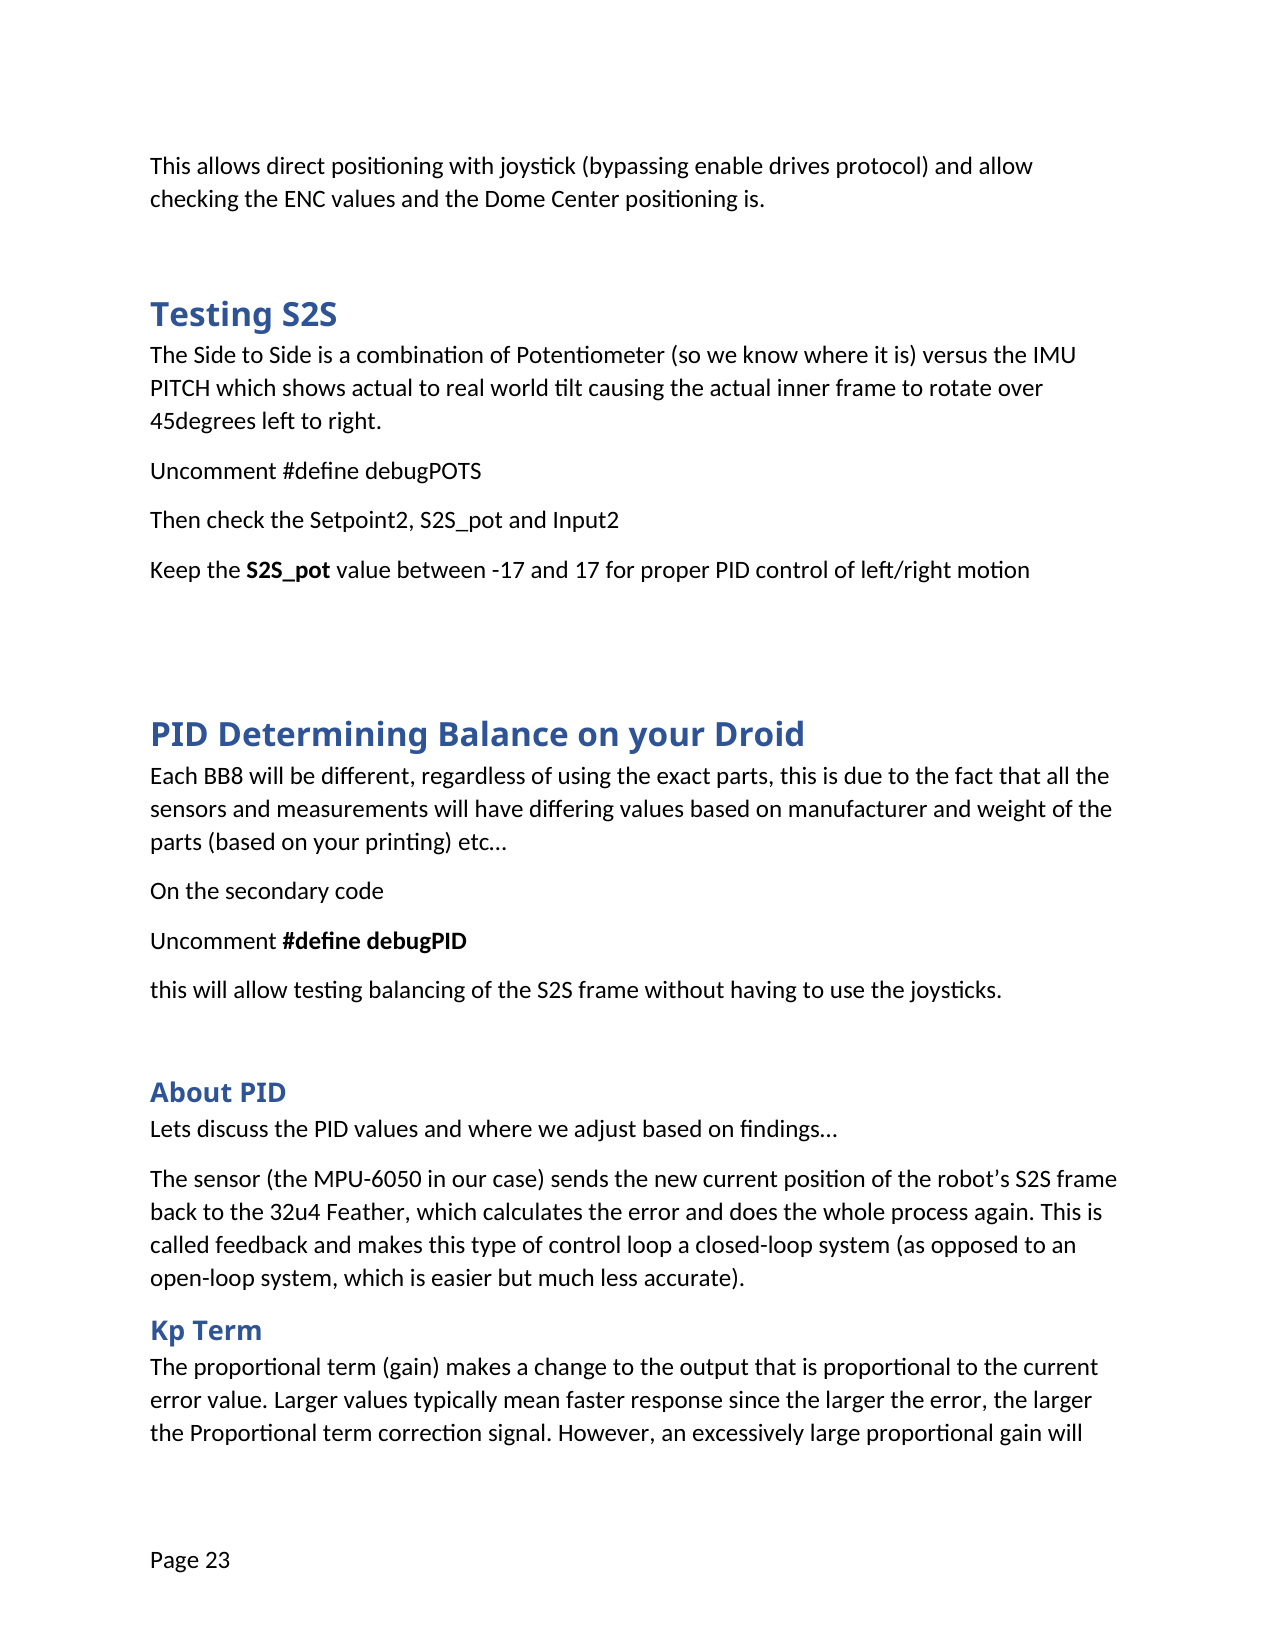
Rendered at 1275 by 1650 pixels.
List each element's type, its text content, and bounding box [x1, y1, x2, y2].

text On the secondary code [150, 875, 1125, 906]
text Uncomment #define debugPID [150, 925, 1125, 956]
text Keep the S2S_pot value between -17 and 17 for proper PID control of left/right motion [150, 554, 1125, 584]
text Then check the Setpoint2, S2S_pot and Input2 [150, 504, 1125, 535]
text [150, 1351, 1125, 1448]
text The sensor (the MPU-6050 in our case) sends the new current position of the robot’s S2S frame back to the 32u4 Feather, which calculates the error and does the whole process again. This is called feedback and makes this type of control loop a closed-loop system (as opposed to an open-loop system, which is easier but much less accurate). [150, 1163, 1125, 1292]
text this will allow testing balancing of the S2S frame without having to use the joysticks. [150, 974, 1125, 1005]
text Uncomment #define debugPOTS [150, 455, 1125, 485]
text Lets discuss the PID values and where we adjust based on findings… [150, 1113, 1125, 1144]
subtitle Kp Term [150, 1311, 1125, 1348]
subtitle About PID [150, 1074, 1125, 1111]
subtitle Testing S2S [150, 290, 1125, 336]
subtitle PID Determining Balance on your Droid [150, 711, 1125, 756]
text Each BB8 will be different, regardless of using the exact parts, this is due to the fact that all the sensors and measurements will have differing values based on manufacturer and weight of the parts (based on your printing) etc… [150, 760, 1125, 856]
text The Side to Side is a combination of Potentiometer (so we know where it is) versus the IMU PITCH which shows actual to real world tilt causing the actual inner frame to rotate over 45degrees left to right. [150, 339, 1125, 436]
text This allows direct positioning with joystick (bypassing enable drives protocol) and allow checking the ENC values and the Dome Center positioning is. [150, 150, 1125, 213]
